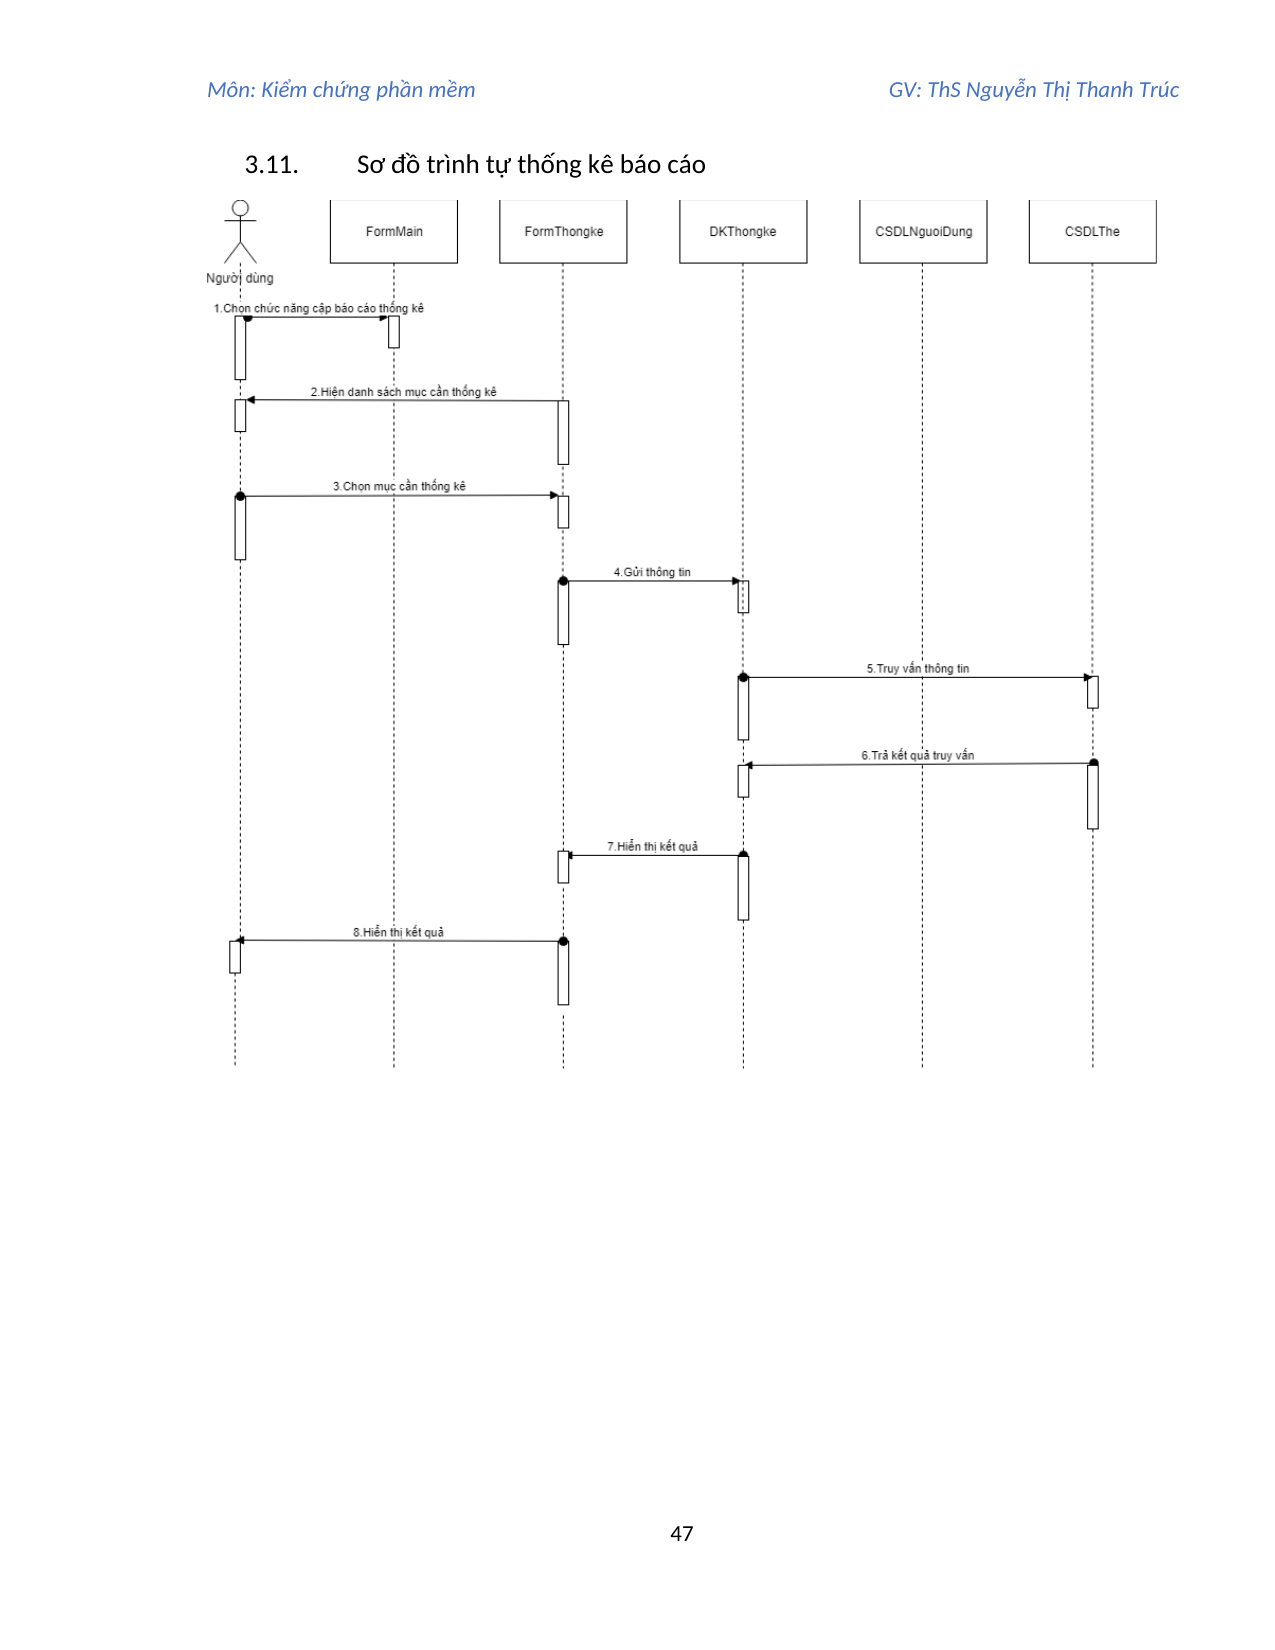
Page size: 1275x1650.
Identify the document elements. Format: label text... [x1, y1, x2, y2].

list Sơ đồ trình tự thống kê báo cáo [244, 148, 1157, 181]
picture [206, 200, 1157, 1070]
